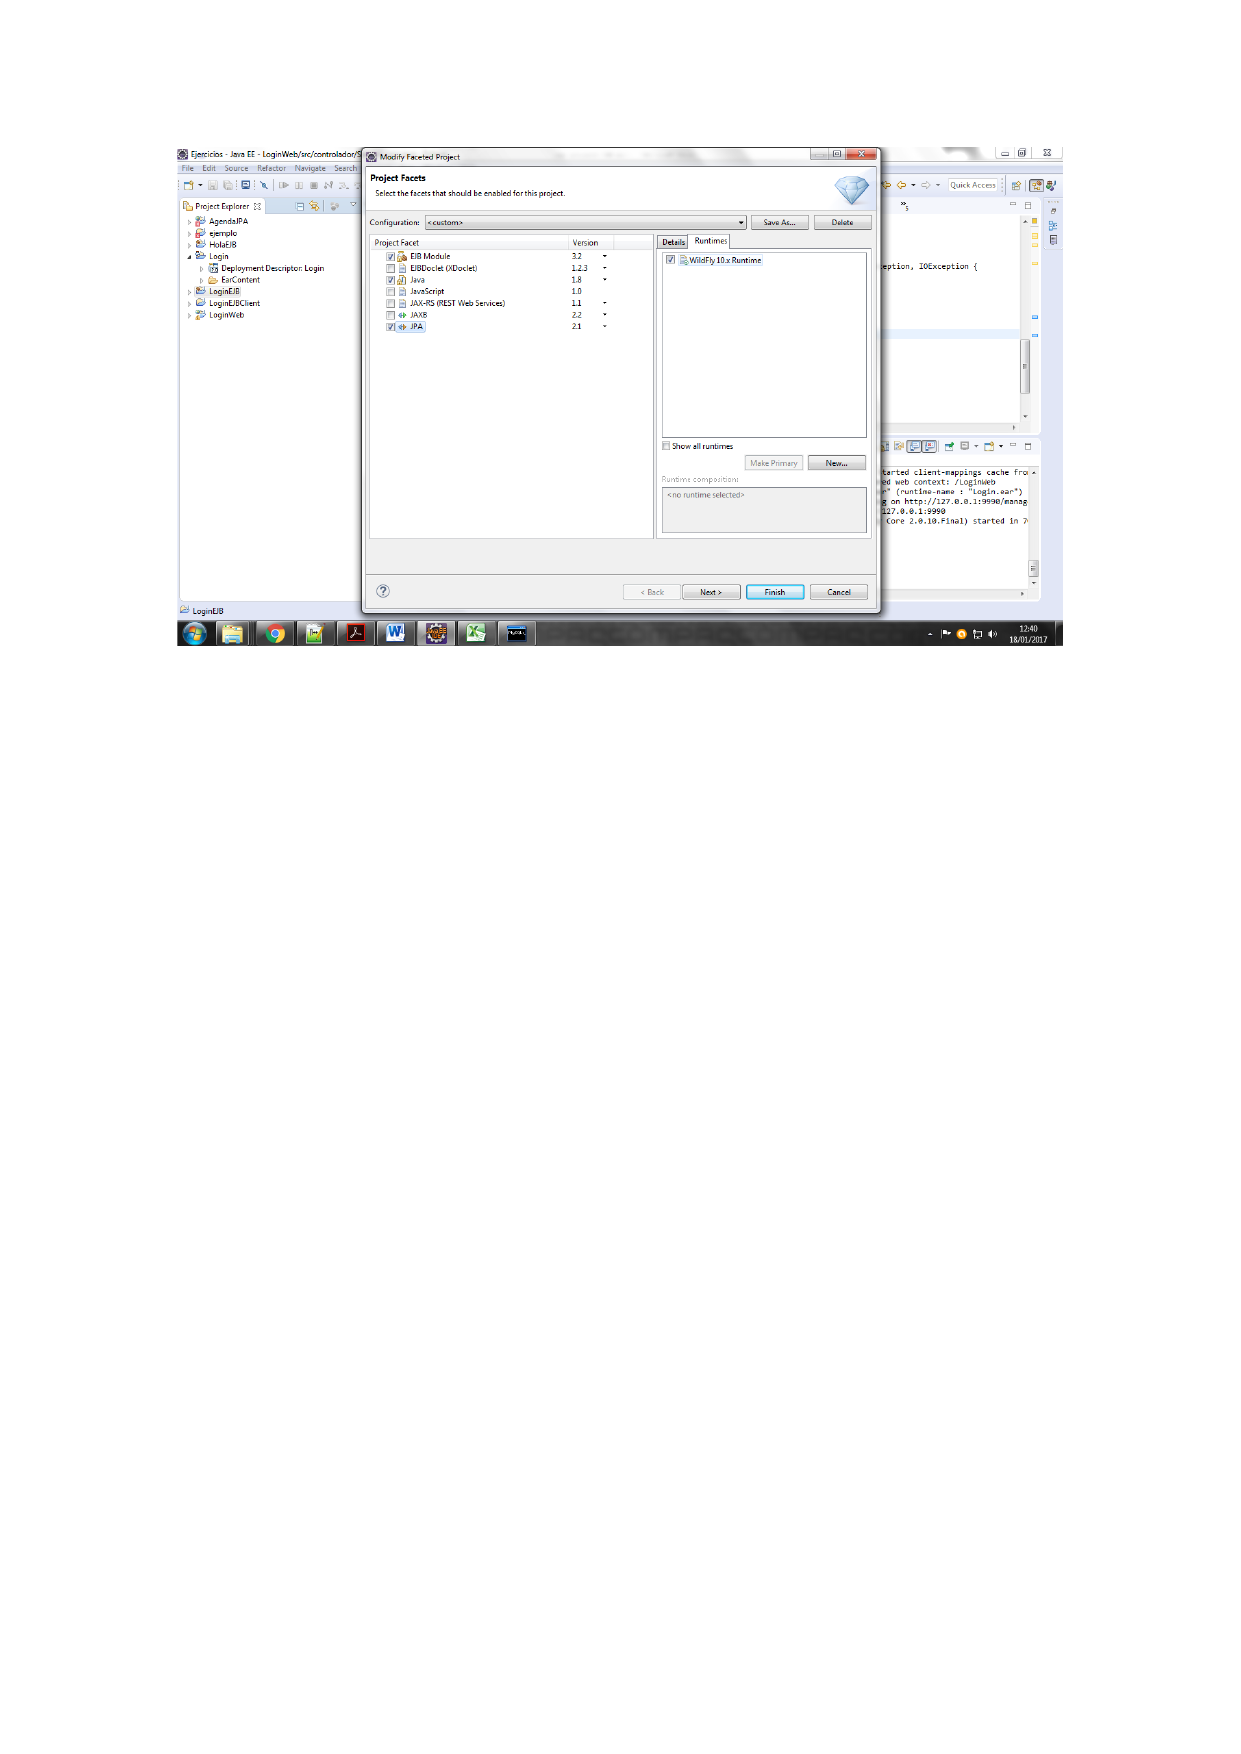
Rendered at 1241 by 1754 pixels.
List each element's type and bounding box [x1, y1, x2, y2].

picture [177, 147, 1063, 646]
